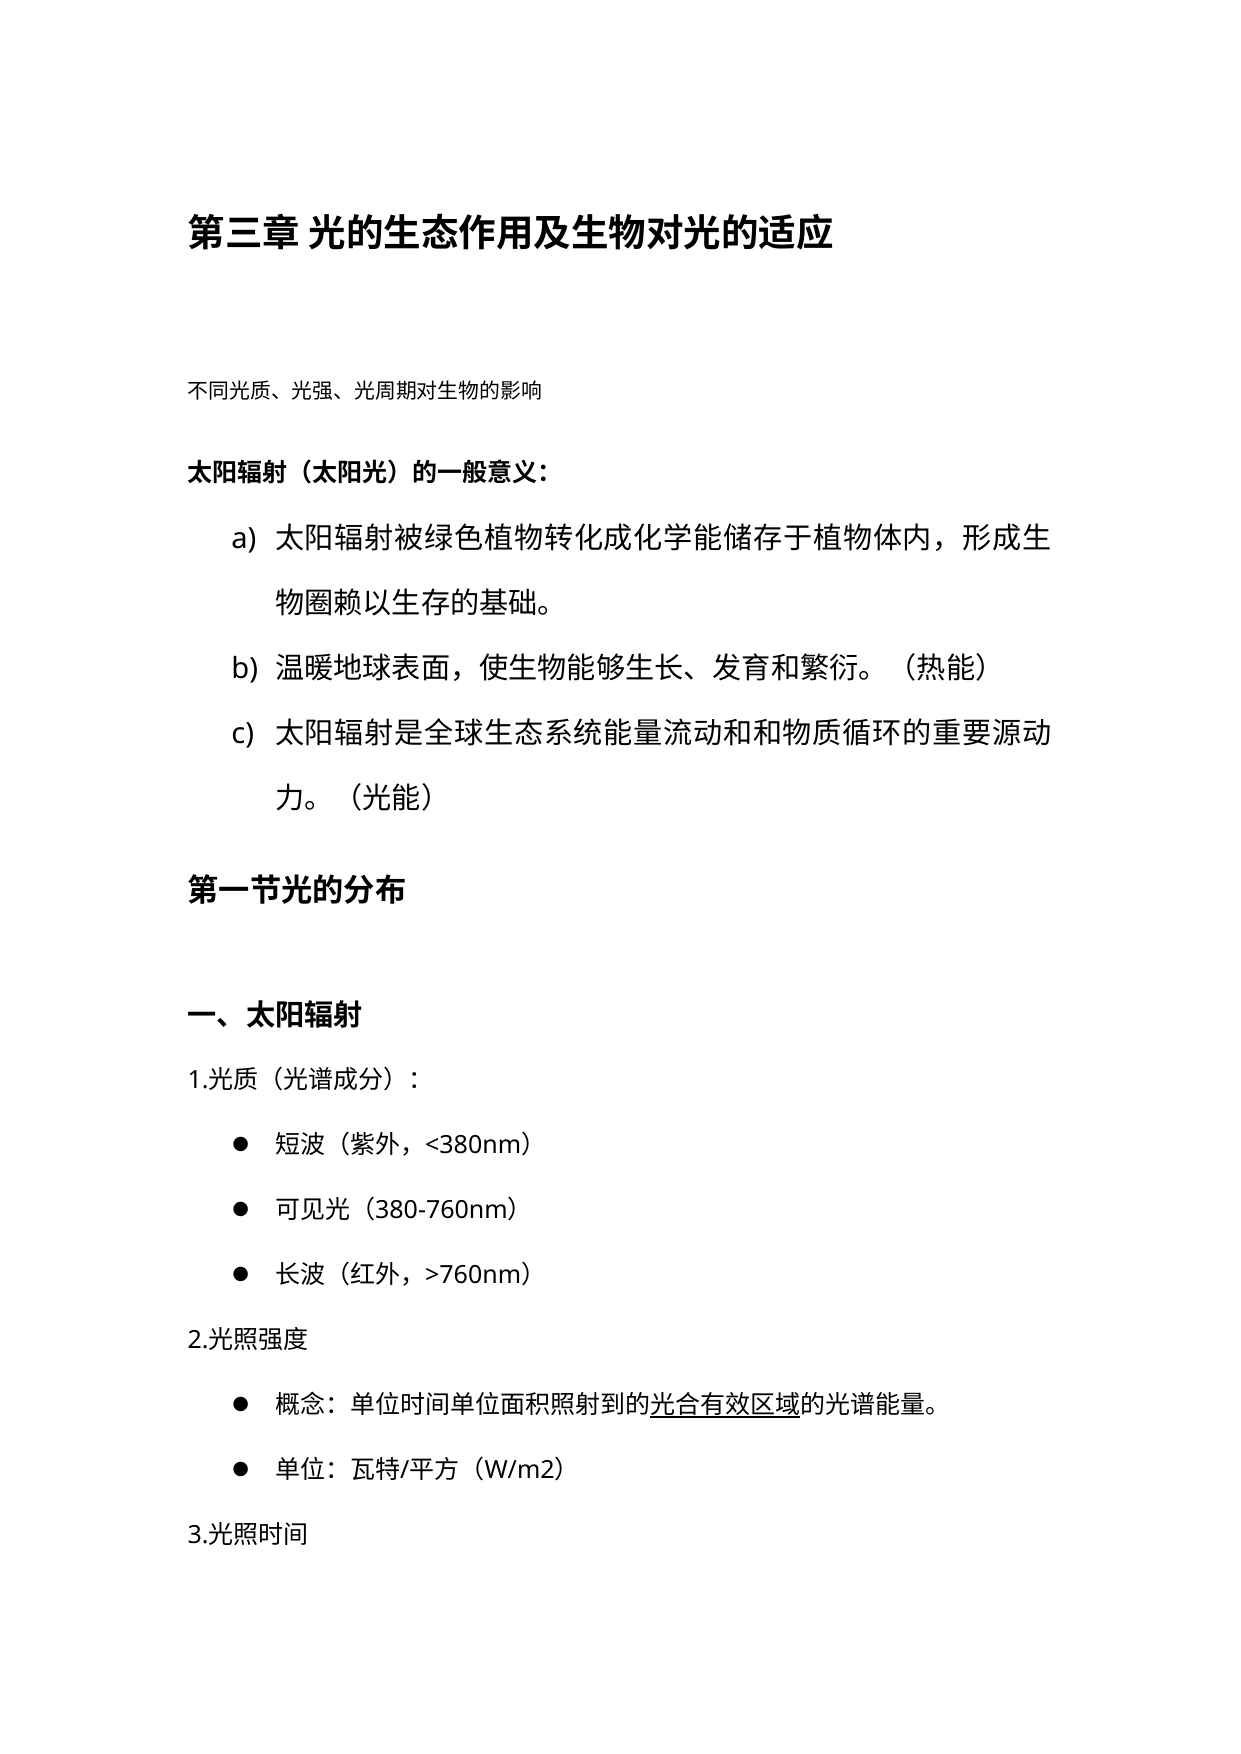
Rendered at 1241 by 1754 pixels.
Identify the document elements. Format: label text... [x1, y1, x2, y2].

text 1.光质（光谱成分）： [187, 1045, 1053, 1110]
list 长波（红外，>760nm） [231, 1240, 1053, 1305]
text 2.光照强度 [187, 1305, 1053, 1370]
list 太阳辐射是全球生态系统能量流动和和物质循环的重要源动力。（光能） [231, 698, 1053, 828]
subtitle 第三章 光的生态作用及生物对光的适应 [187, 197, 1053, 262]
text 太阳辐射（太阳光）的一般意义： [187, 438, 1053, 503]
text 3.光照时间 [187, 1500, 1053, 1565]
list 单位：瓦特/平方（W/m2） [231, 1435, 1053, 1500]
text 一、太阳辐射 [187, 980, 1053, 1045]
subtitle 第一节光的分布 [187, 855, 1053, 920]
list 温暖地球表面，使生物能够生长、发育和繁衍。（热能） [231, 633, 1053, 698]
list 太阳辐射被绿色植物转化成化学能储存于植物体内，形成生物圈赖以生存的基础。 [231, 503, 1053, 633]
list 可见光（380-760nm） [231, 1175, 1053, 1240]
text 不同光质、光强、光周期对生物的影响 [187, 373, 1053, 406]
list 短波（紫外，<380nm） [231, 1110, 1053, 1175]
list 概念：单位时间单位面积照射到的光合有效区域的光谱能量。 [231, 1370, 1053, 1435]
